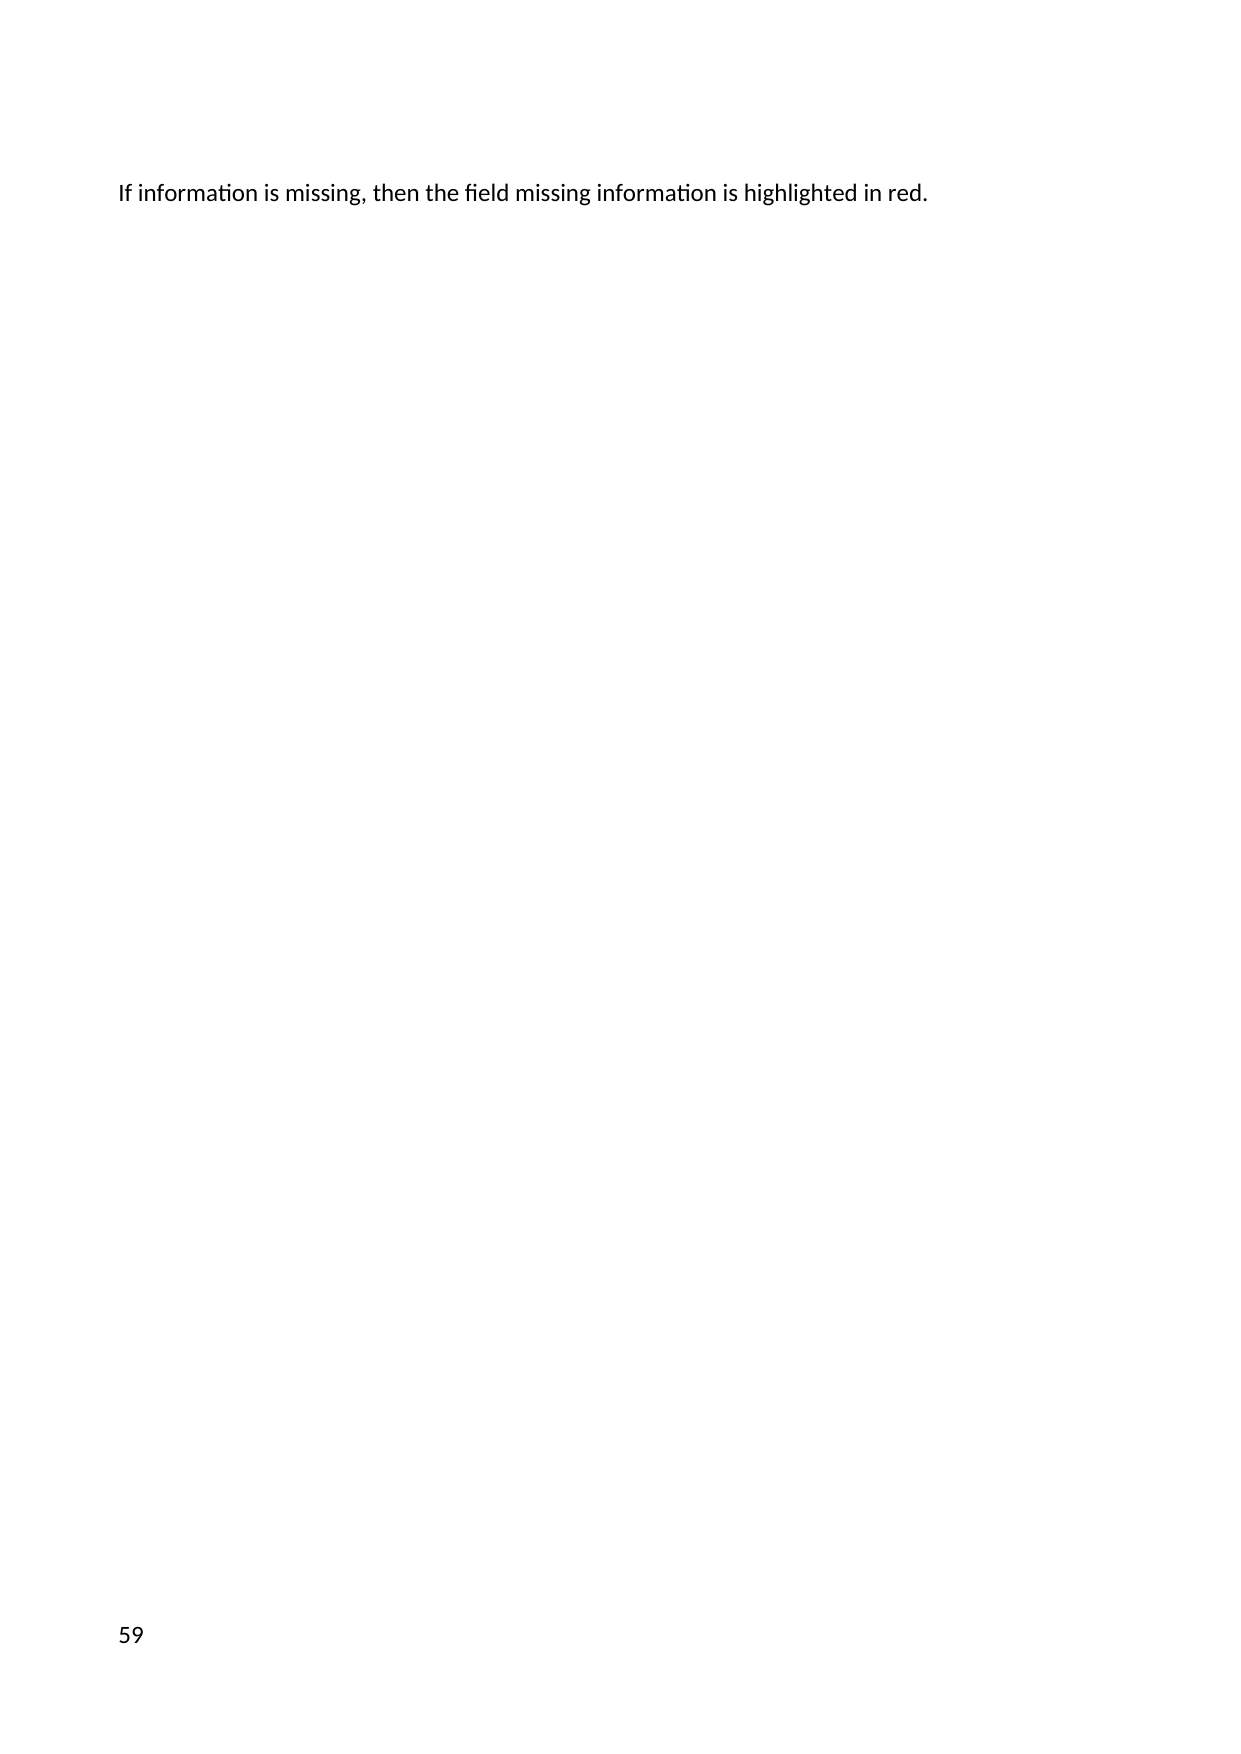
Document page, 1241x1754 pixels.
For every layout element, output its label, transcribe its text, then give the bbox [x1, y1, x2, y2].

text If information is missing, then the field missing information is highlighted in red. [118, 177, 1122, 208]
